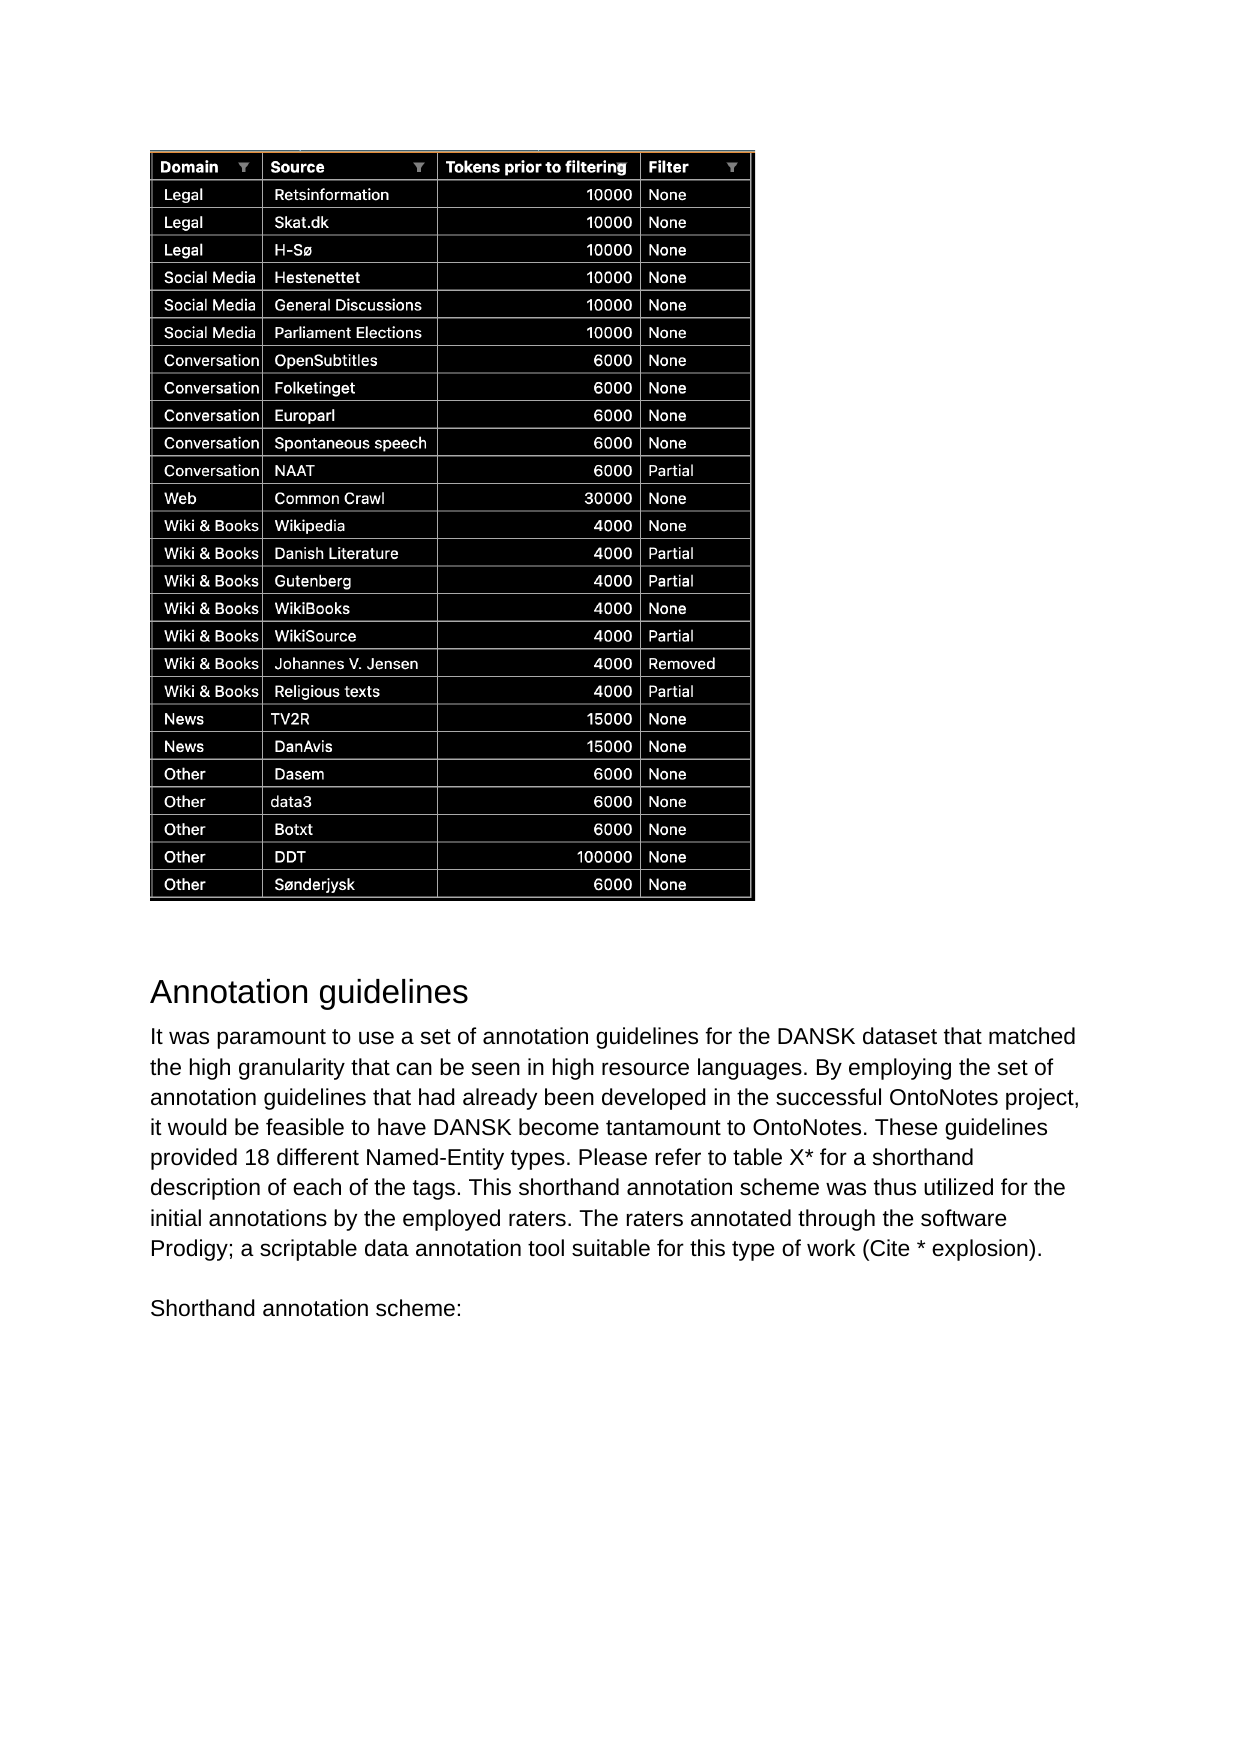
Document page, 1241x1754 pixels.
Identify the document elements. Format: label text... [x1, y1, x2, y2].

picture [150, 150, 755, 901]
text Shorthand annotation scheme: [150, 1295, 1090, 1321]
text It was paramount to use a set of annotation guidelines for the DANSK dataset that matched the high granularity that can be seen in high resource languages. By employing the set of annotation guidelines that had already been developed in the successful OntoNotes project, it would be feasible to have DANSK become tantamount to OntoNotes. These guidelines provided 18 different Named-Entity types. Please refer to table X* for a shorthand description of each of the tags. This shorthand annotation scheme was thus utilized for the initial annotations by the employed raters. The raters annotated through the software Prodigy; a scriptable data annotation tool suitable for this type of work (Cite * explosion). [150, 1023, 1090, 1261]
subtitle Annotation guidelines [150, 972, 1090, 1011]
